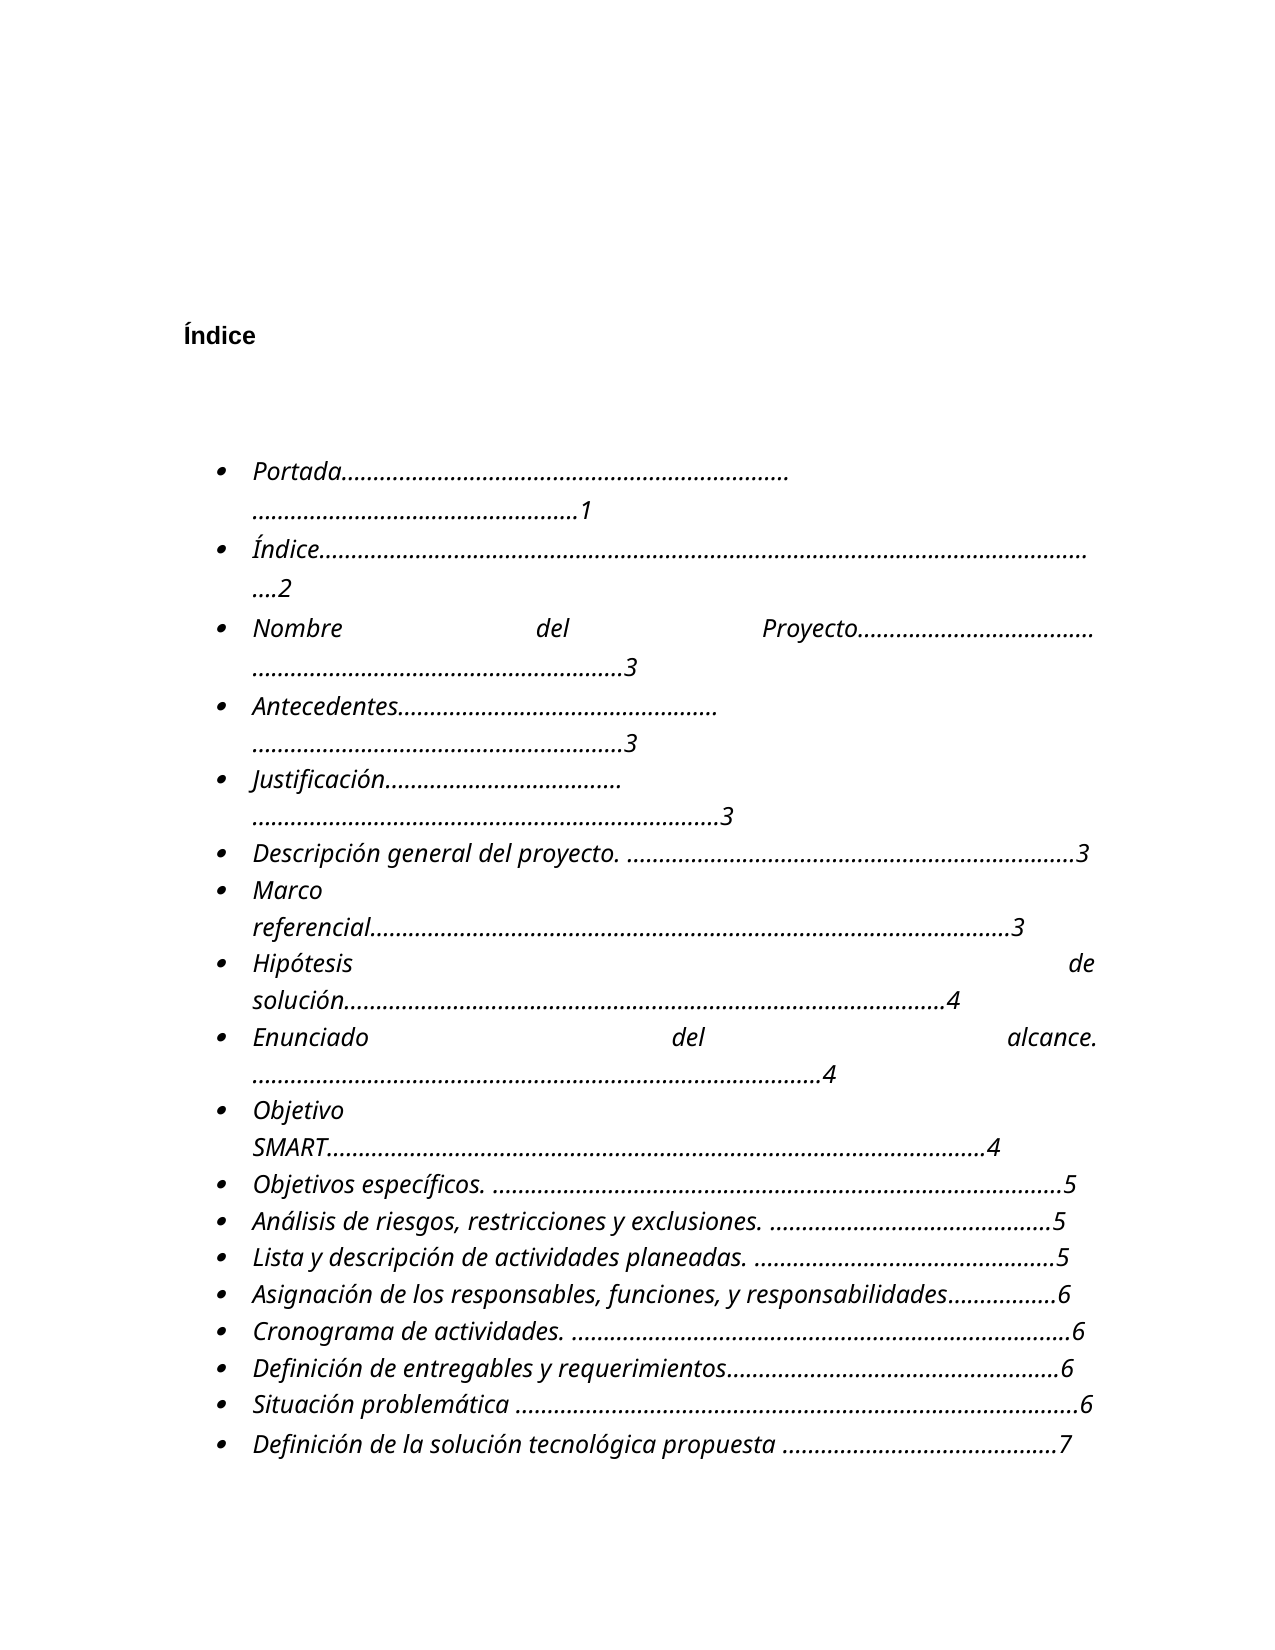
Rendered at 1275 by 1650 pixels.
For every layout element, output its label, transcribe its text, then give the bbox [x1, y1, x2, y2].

text Índice [177, 321, 1098, 349]
list Análisis de riesgos, restricciones y exclusiones. …………………………….……….5 [215, 1203, 1098, 1237]
list Objetivo SMART………………………………………………………………………………………….4 [215, 1093, 1098, 1164]
list Índice…………………………………………………………………………………………………………….2 [215, 532, 1098, 605]
list Hipótesis de solución………………………………………………………………………………….4 [215, 946, 1098, 1017]
list Nombre del Proyecto……………………………….………………………………………………….3 [215, 610, 1098, 683]
list Marco referencial……………………………………………………………………………………….3 [215, 872, 1098, 943]
list Definición de entregables y requerimientos…………………………………………….6 [215, 1350, 1098, 1384]
list Situación problemática …………………………………………………………………………….6 [215, 1387, 1098, 1421]
list Enunciado del alcance. ……………………………………………………………………………..4 [215, 1019, 1098, 1090]
list Justificación……………………………….……………………………………………………………….3 [215, 762, 1098, 833]
list Portada…………………………………………………………….……………………………………………1 [215, 453, 1098, 527]
list Asignación de los responsables, funciones, y responsabilidades……………..6 [215, 1277, 1098, 1311]
list Antecedentes………….……………………………….………………………………………………….3 [215, 688, 1098, 759]
list Objetivos específicos. ……………………………….………………………….……….………..5 [215, 1167, 1098, 1201]
list Cronograma de actividades. …………………………………………………………….……..6 [215, 1314, 1098, 1348]
list Definición de la solución tecnológica propuesta …………………………………….7 [215, 1426, 1098, 1460]
list Lista y descripción de actividades planeadas. ……………………………….……….5 [215, 1240, 1098, 1274]
list Descripción general del proyecto. ……………….……………………………………………3 [215, 836, 1098, 870]
